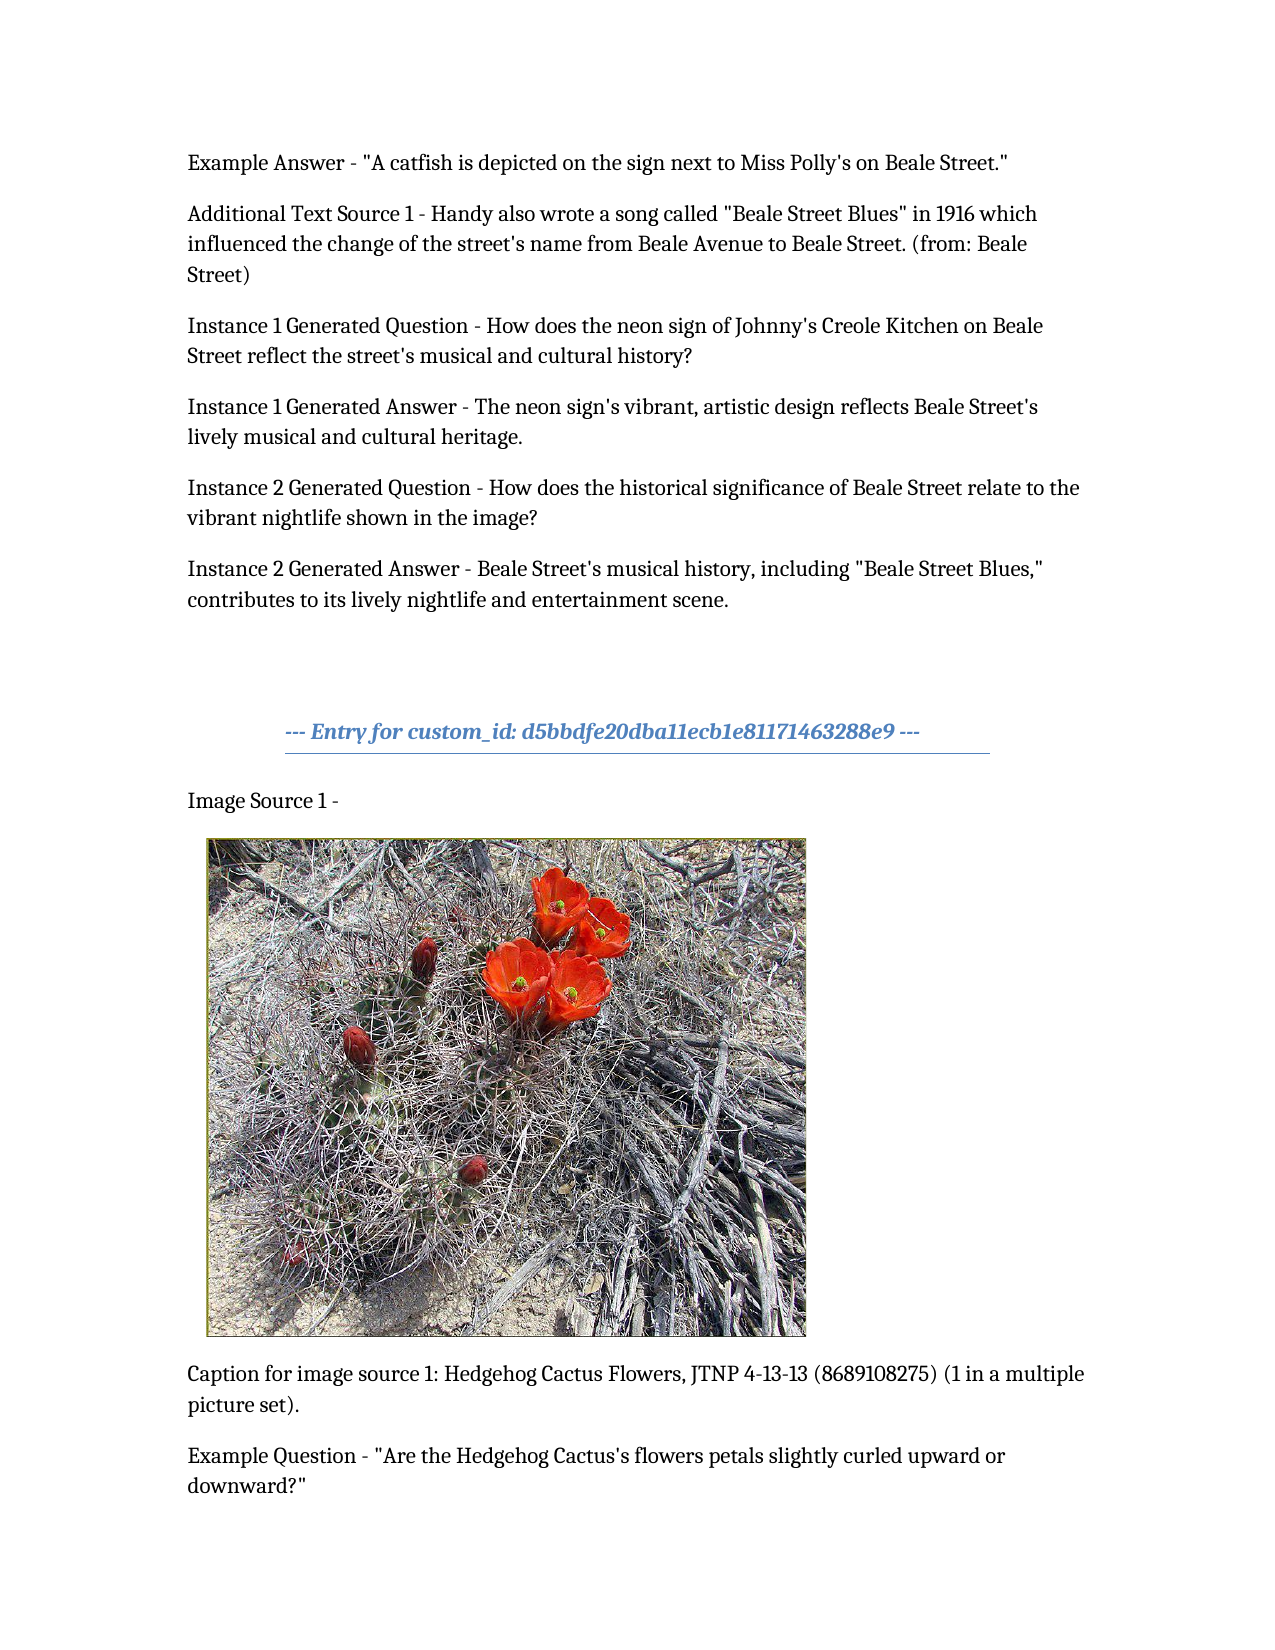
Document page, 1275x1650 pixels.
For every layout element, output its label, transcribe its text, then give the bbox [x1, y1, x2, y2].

text --- Entry for custom_id: d5bbdfe20dba11ecb1e81171463288e9 --- [285, 719, 990, 753]
text Instance 1 Generated Question - How does the neon sign of Johnny's Creole Kitchen on Beale Street reflect the street's musical and cultural history? [187, 312, 1087, 369]
text Instance 1 Generated Answer - The neon sign's vibrant, artistic design reflects Beale Street's lively musical and cultural heritage. [187, 394, 1087, 450]
text Example Question - "Are the Hedgehog Cactus's flowers petals slightly curled upward or downward?" [187, 1442, 1087, 1499]
text Example Answer - "A catfish is depicted on the sign next to Miss Polly's on Beale Street." [187, 150, 1087, 176]
text Additional Text Source 1 - Handy also wrote a song called "Beale Street Blues" in 1916 which influenced the change of the street's name from Beale Avenue to Beale Street. (from: Beale Street) [187, 201, 1087, 288]
text Caption for image source 1: Hedgehog Cactus Flowers, JTNP 4-13-13 (8689108275) (1 in a multiple picture set). [187, 1361, 1087, 1418]
text Instance 2 Generated Question - How does the historical significance of Beale Street relate to the vibrant nightlife shown in the image? [187, 475, 1087, 532]
picture [206, 838, 807, 1337]
text Instance 2 Generated Answer - Beale Street's musical history, including "Beale Street Blues," contributes to its lively nightlife and entertainment scene. [187, 556, 1087, 613]
text Image Source 1 - [187, 787, 1087, 814]
